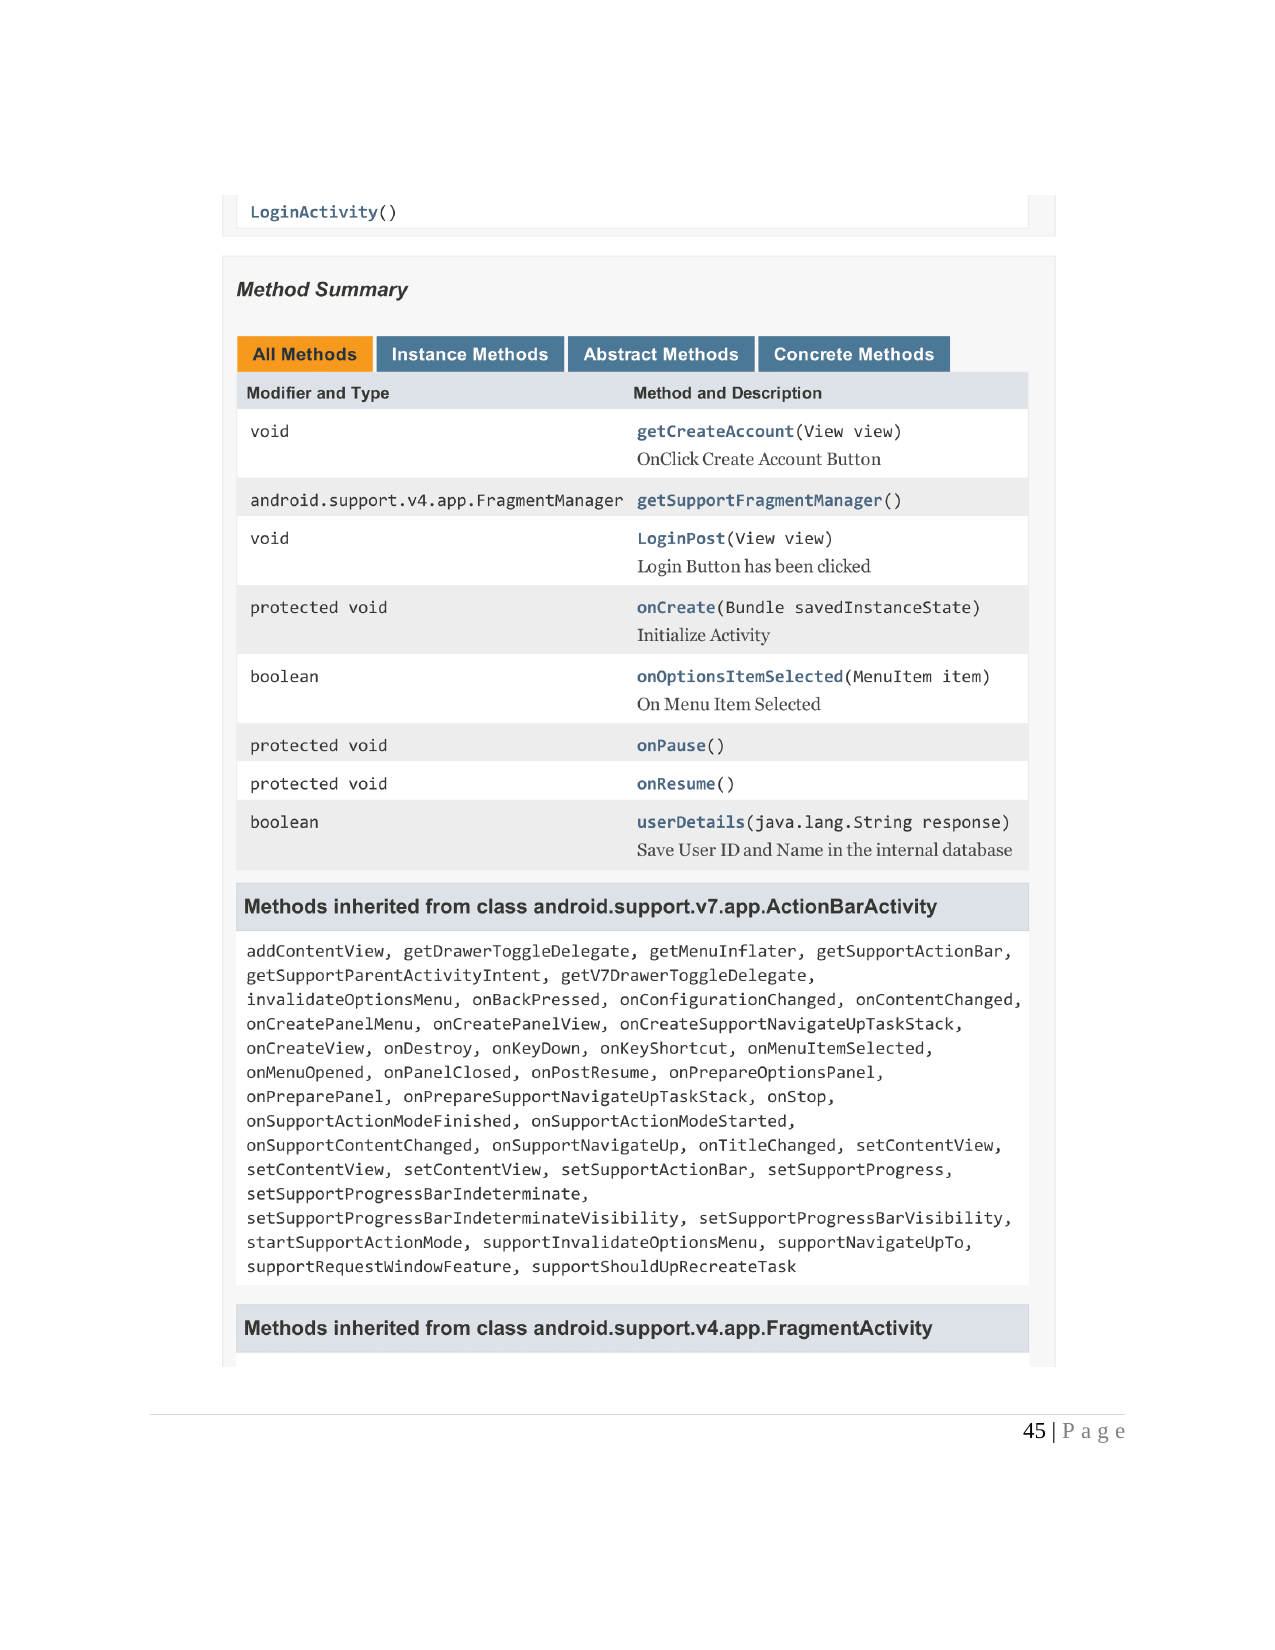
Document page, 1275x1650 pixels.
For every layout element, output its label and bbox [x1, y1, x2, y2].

picture [150, 150, 1125, 1412]
